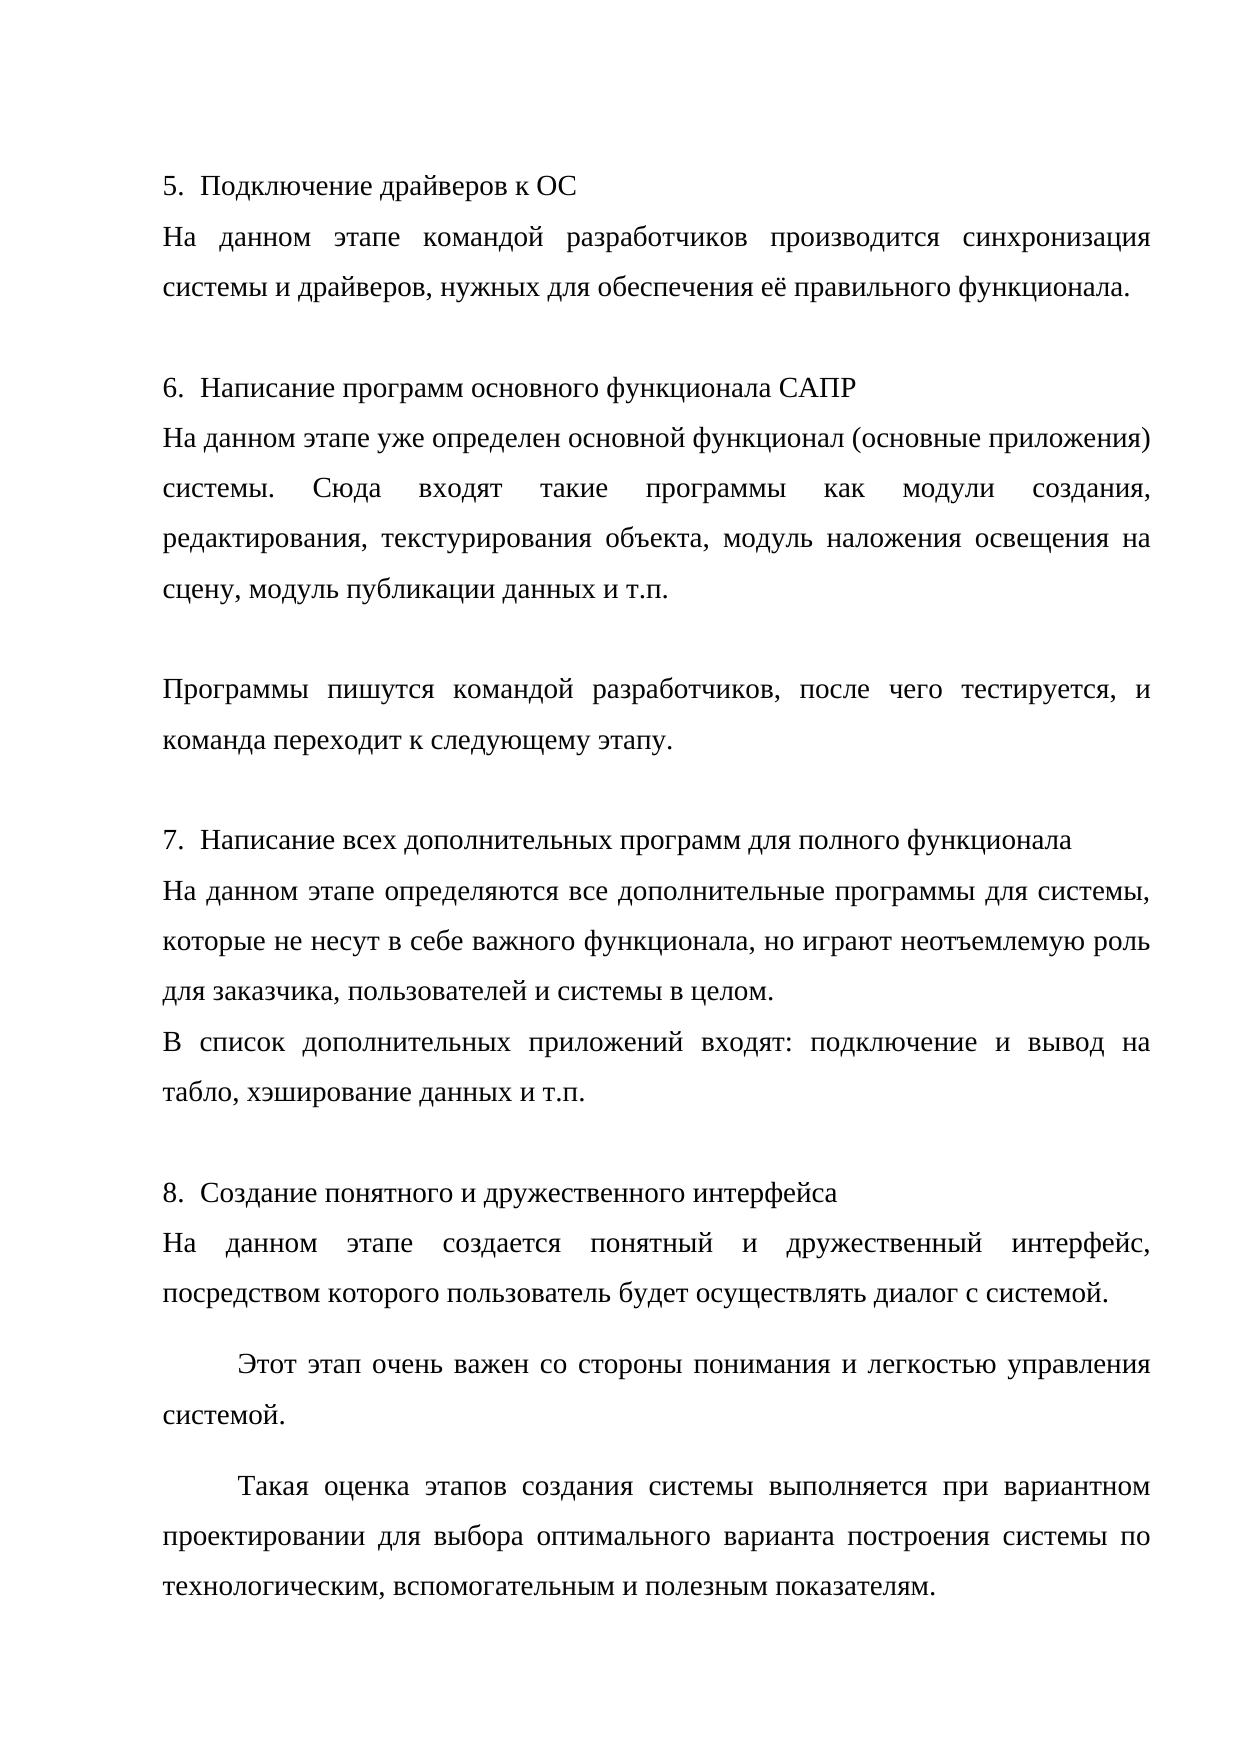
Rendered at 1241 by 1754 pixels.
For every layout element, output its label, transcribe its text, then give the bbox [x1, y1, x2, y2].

list Написание программ основного функционала САПР [162, 370, 1152, 403]
text В список дополнительных приложений входят: подключение и вывод на табло, хэширование данных и т.п. [162, 1024, 1152, 1108]
text На данном этапе командой разработчиков производится синхронизация системы и драйверов, нужных для обеспечения её правильного функционала. [162, 219, 1152, 303]
text На данном этапе создается понятный и дружественный интерфейс, посредством которого пользователь будет осуществлять диалог с системой. [162, 1225, 1152, 1309]
text Программы пишутся командой разработчиков, после чего тестируется, и команда переходит к следующему этапу. [162, 672, 1152, 755]
list Создание понятного и дружественного интерфейса [162, 1175, 1152, 1208]
list Подключение драйверов к ОС [162, 168, 1152, 202]
list Написание всех дополнительных программ для полного функционала [162, 822, 1152, 856]
text На данном этапе определяются все дополнительные программы для системы, которые не несут в себе важного функционала, но играют неотъемлемую роль для заказчика, пользователей и системы в целом. [162, 873, 1152, 1007]
text Этот этап очень важен со стороны понимания и легкостью управления системой. [162, 1346, 1152, 1430]
text На данном этапе уже определен основной функционал (основные приложения) системы. Сюда входят такие программы как модули создания, редактирования, текстурирования объекта, модуль наложения освещения на сцену, модуль публикации данных и т.п. [162, 420, 1152, 604]
text Такая оценка этапов создания системы выполняется при вариантном проектировании для выбора оптимального варианта построения системы по технологическим, вспомогательным и полезным показателям. [162, 1468, 1152, 1602]
